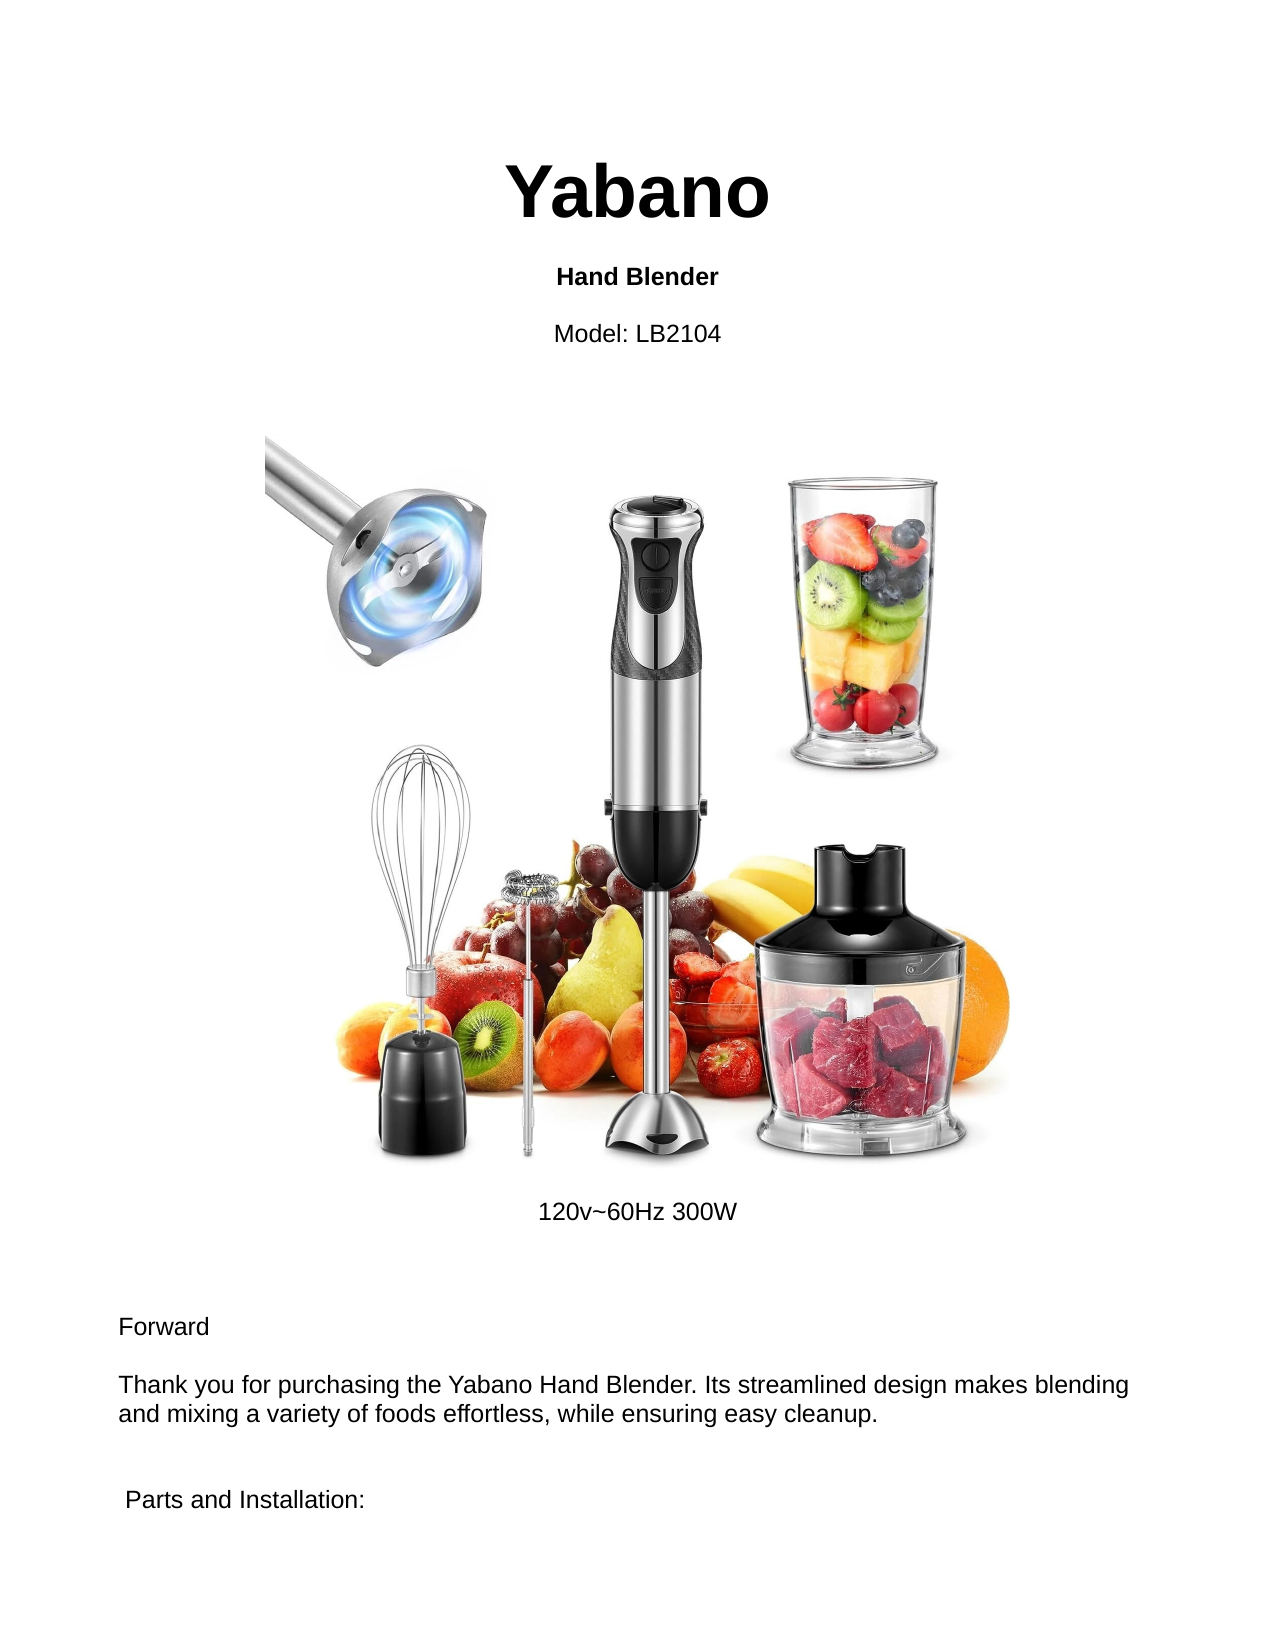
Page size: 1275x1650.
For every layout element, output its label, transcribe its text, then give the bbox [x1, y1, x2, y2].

text Hand Blender Model: LB2104 [118, 233, 1157, 348]
text Thank you for purchasing the Yabano Hand Blender. Its streamlined design makes blending and mixing a variety of foods effortless, while ensuring easy cleanup. [118, 1370, 1157, 1427]
text Yabano [118, 147, 1157, 233]
text Parts and Installation: [118, 1485, 1157, 1513]
text Forward [118, 1312, 1157, 1341]
text 120v~60Hz 300W [118, 1197, 1157, 1226]
picture [265, 434, 1011, 1169]
